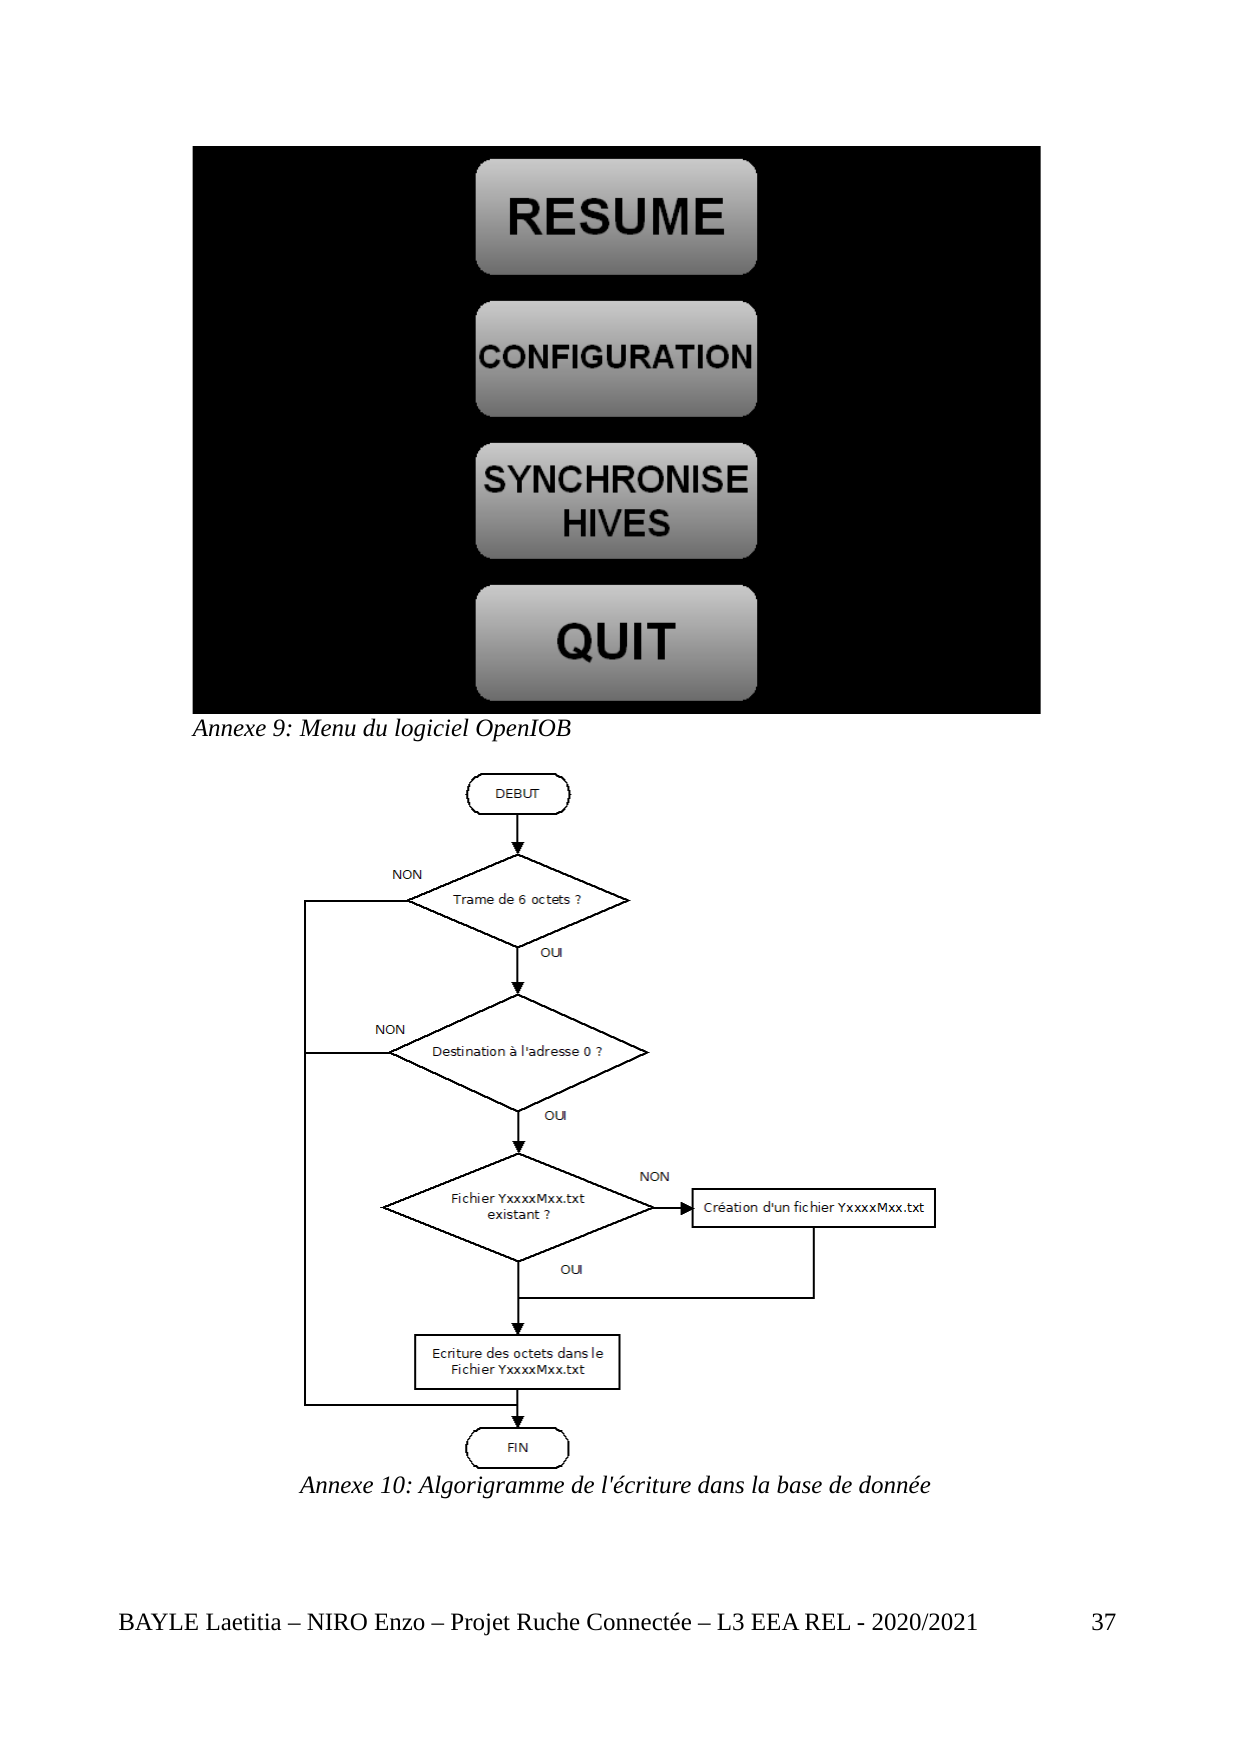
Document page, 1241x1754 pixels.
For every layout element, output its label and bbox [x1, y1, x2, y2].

picture [300, 773, 941, 1470]
picture [192, 146, 1041, 714]
